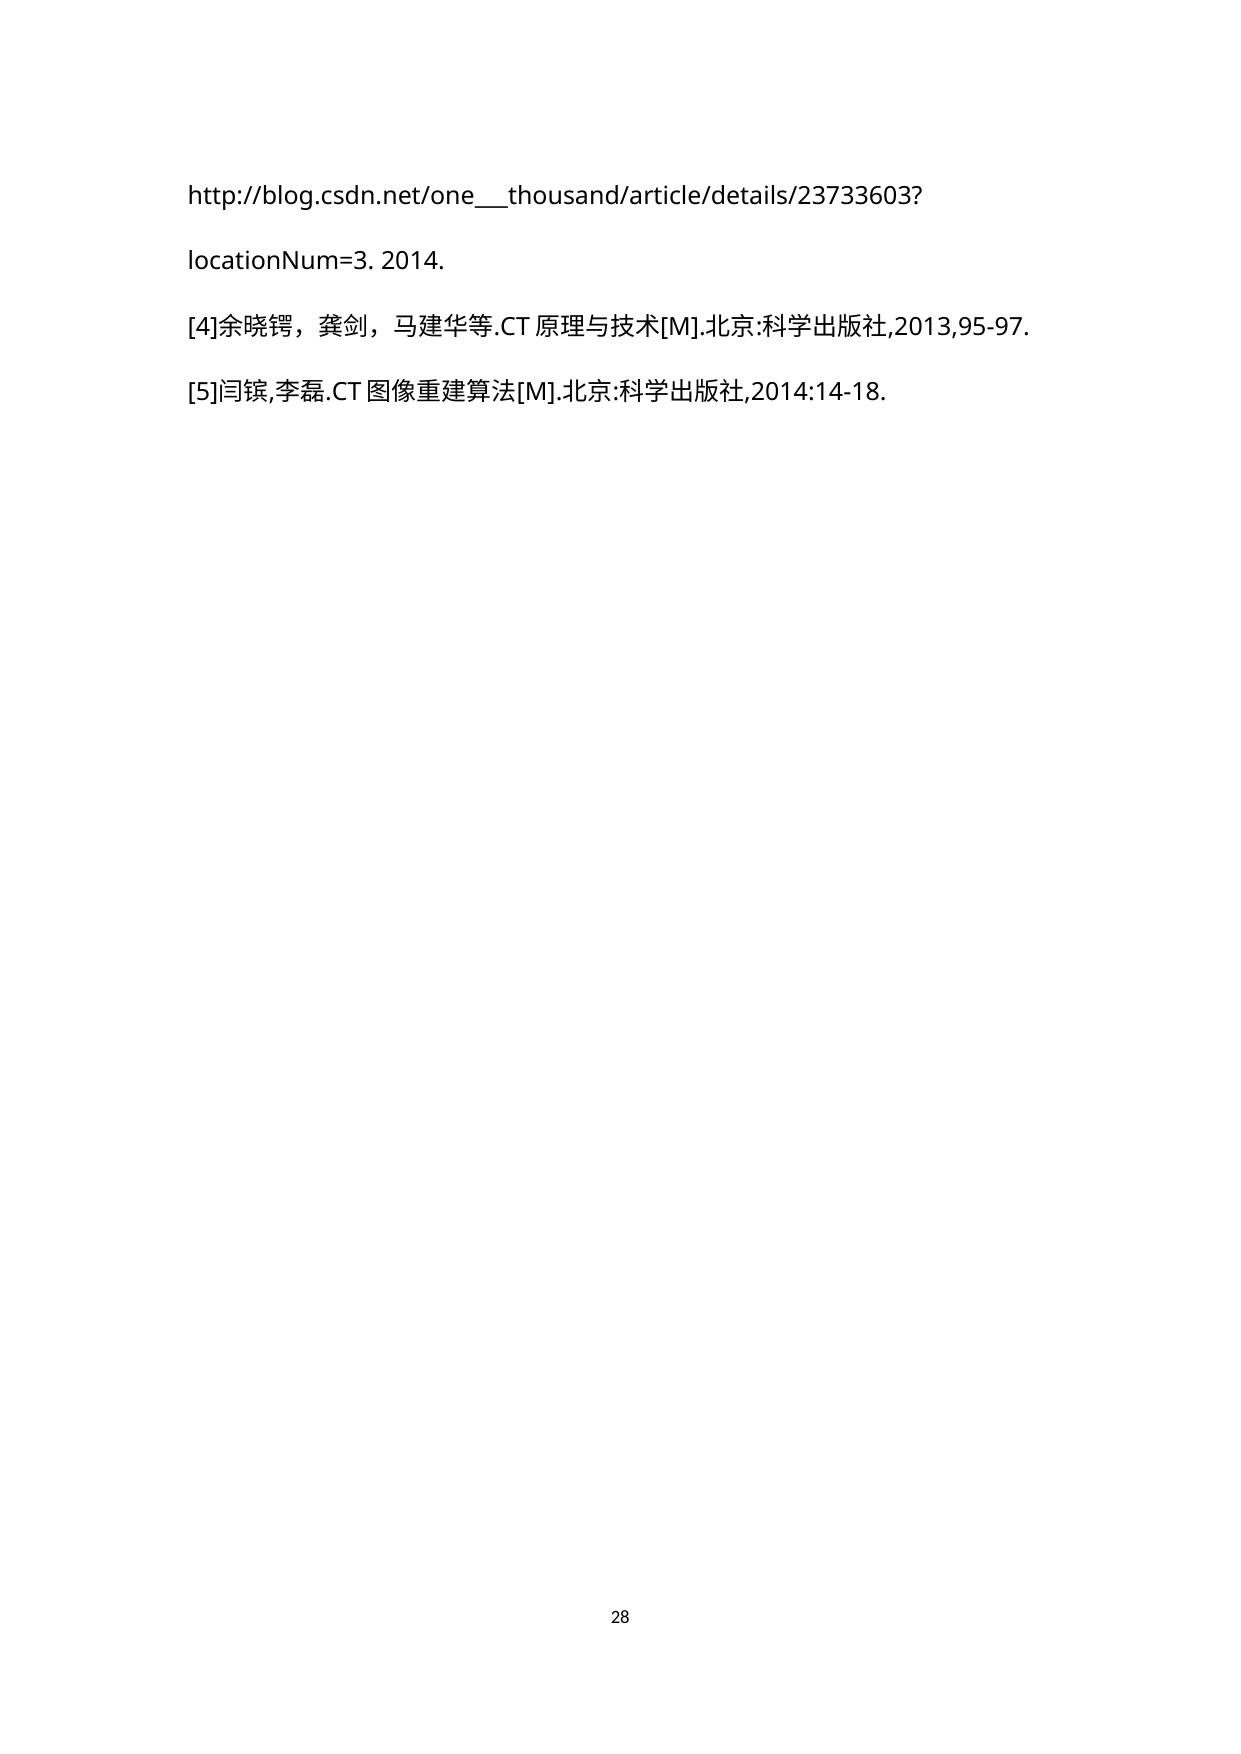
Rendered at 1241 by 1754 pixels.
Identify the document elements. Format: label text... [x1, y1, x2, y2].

text [4]余晓锷，龚剑，马建华等.CT原理与技术[M].北京:科学出版社,2013,95-97. [187, 292, 1053, 357]
text http://blog.csdn.net/one___thousand/article/details/23733603?locationNum=3. 2014. [187, 162, 1053, 292]
text [5]闫镔,李磊.CT图像重建算法[M].北京:科学出版社,2014:14-18. [187, 357, 1053, 422]
